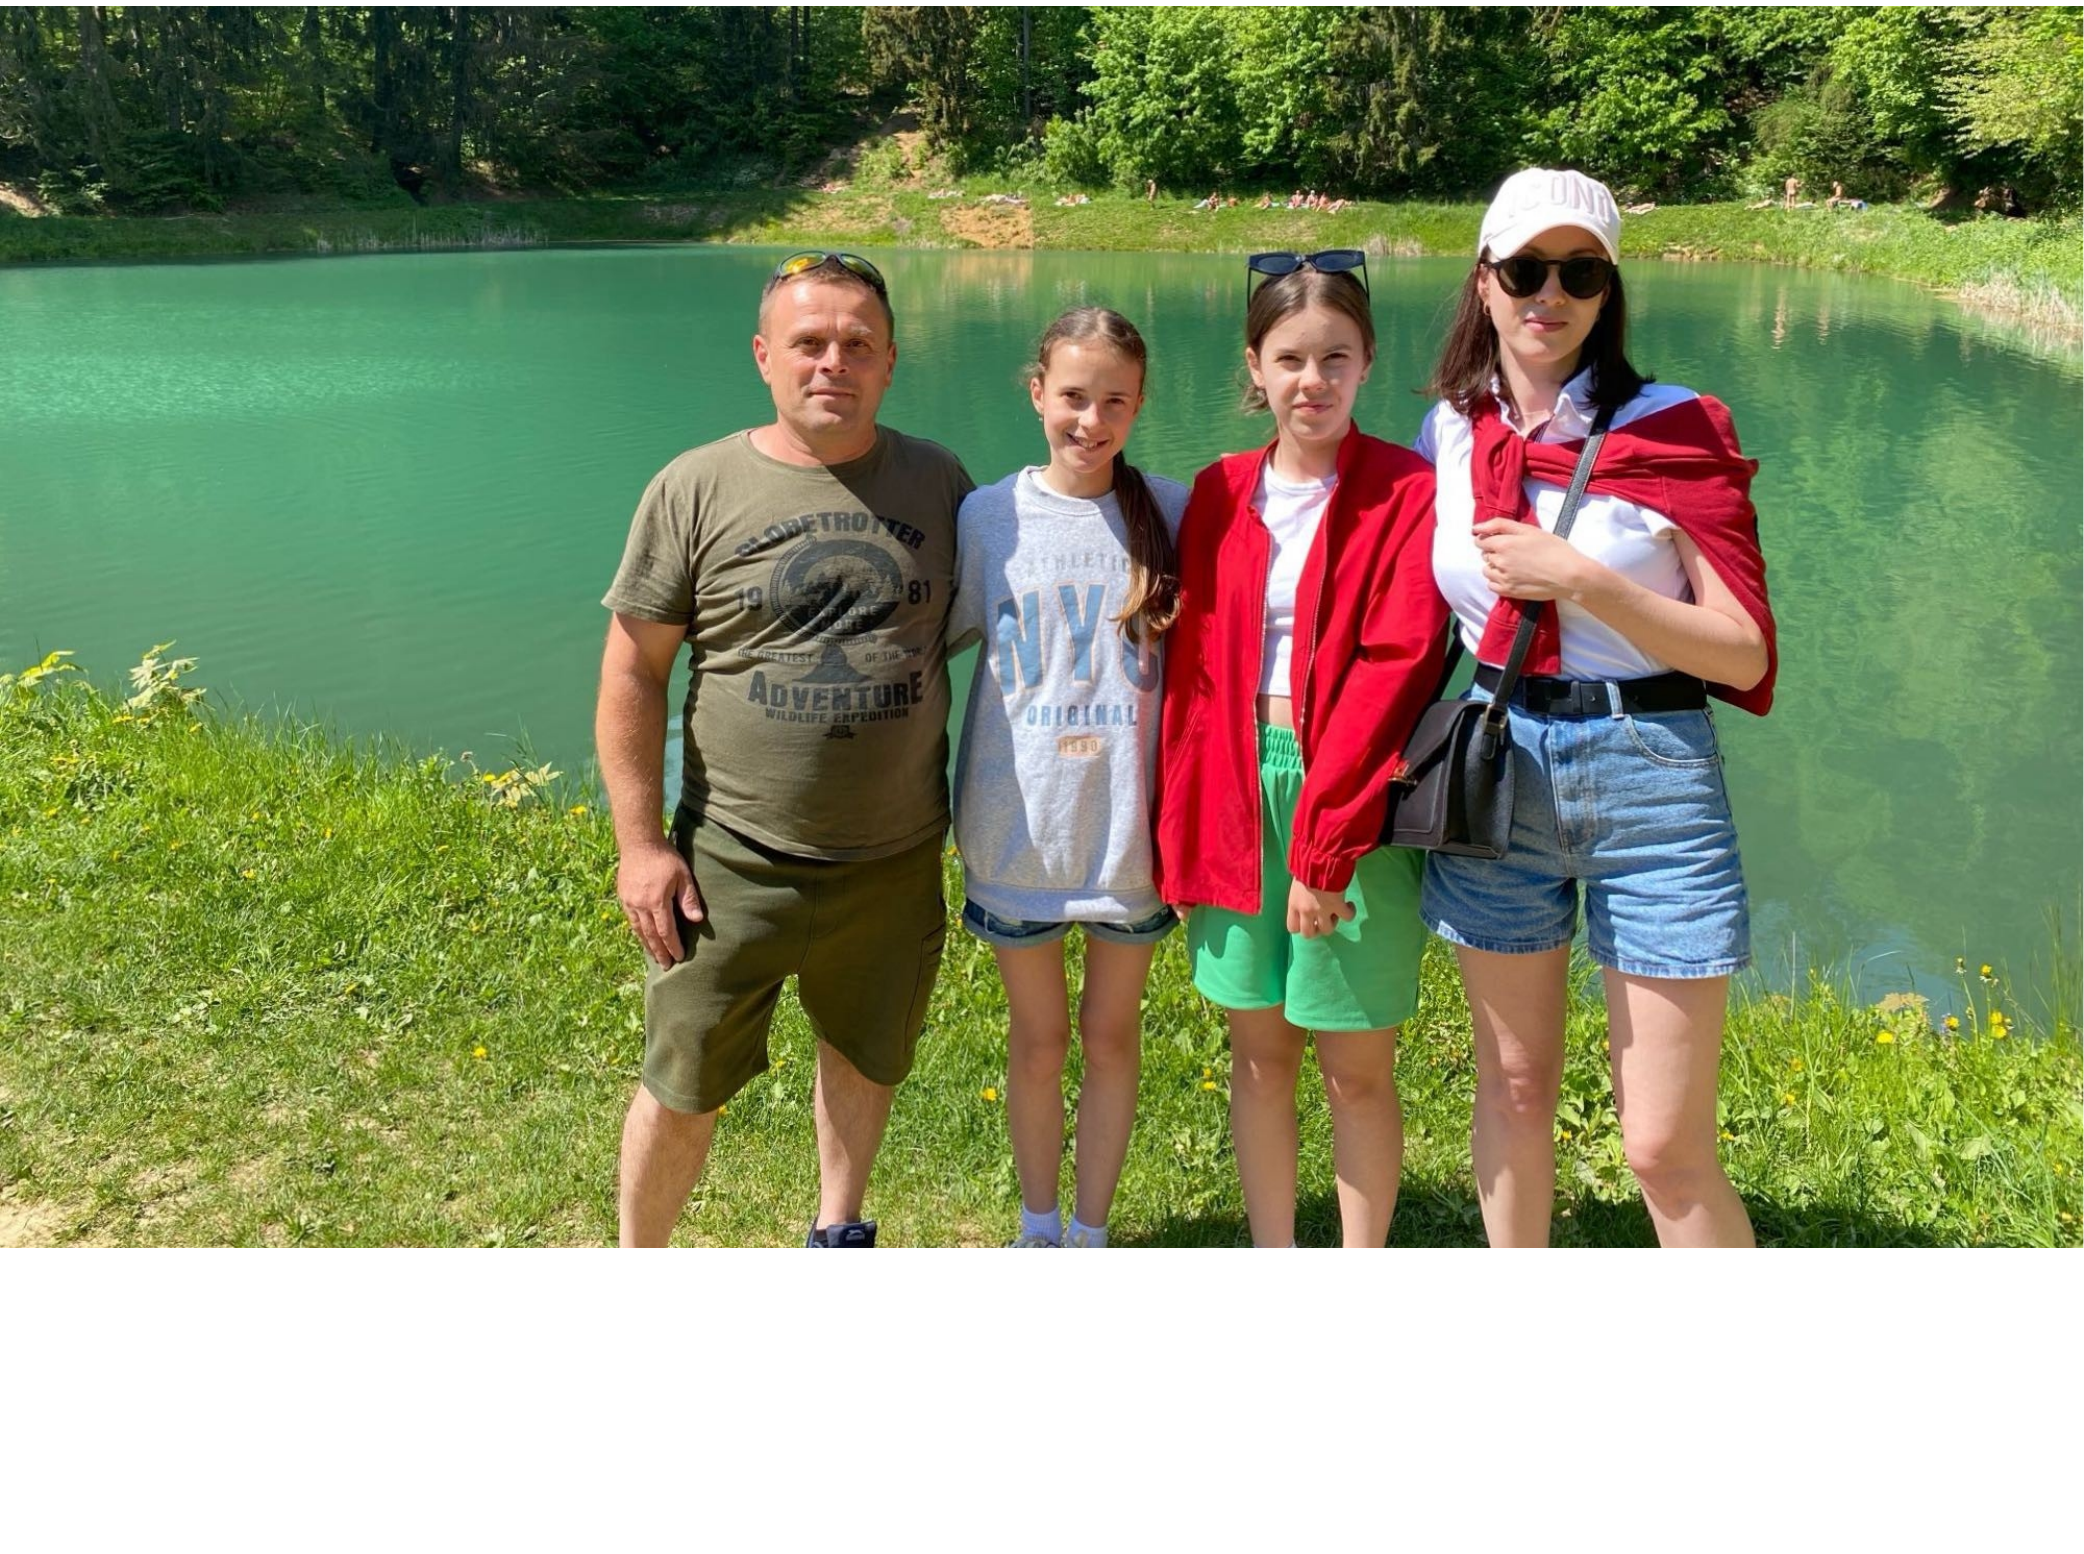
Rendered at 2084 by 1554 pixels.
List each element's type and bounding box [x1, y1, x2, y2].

picture [0, 6, 2084, 1248]
